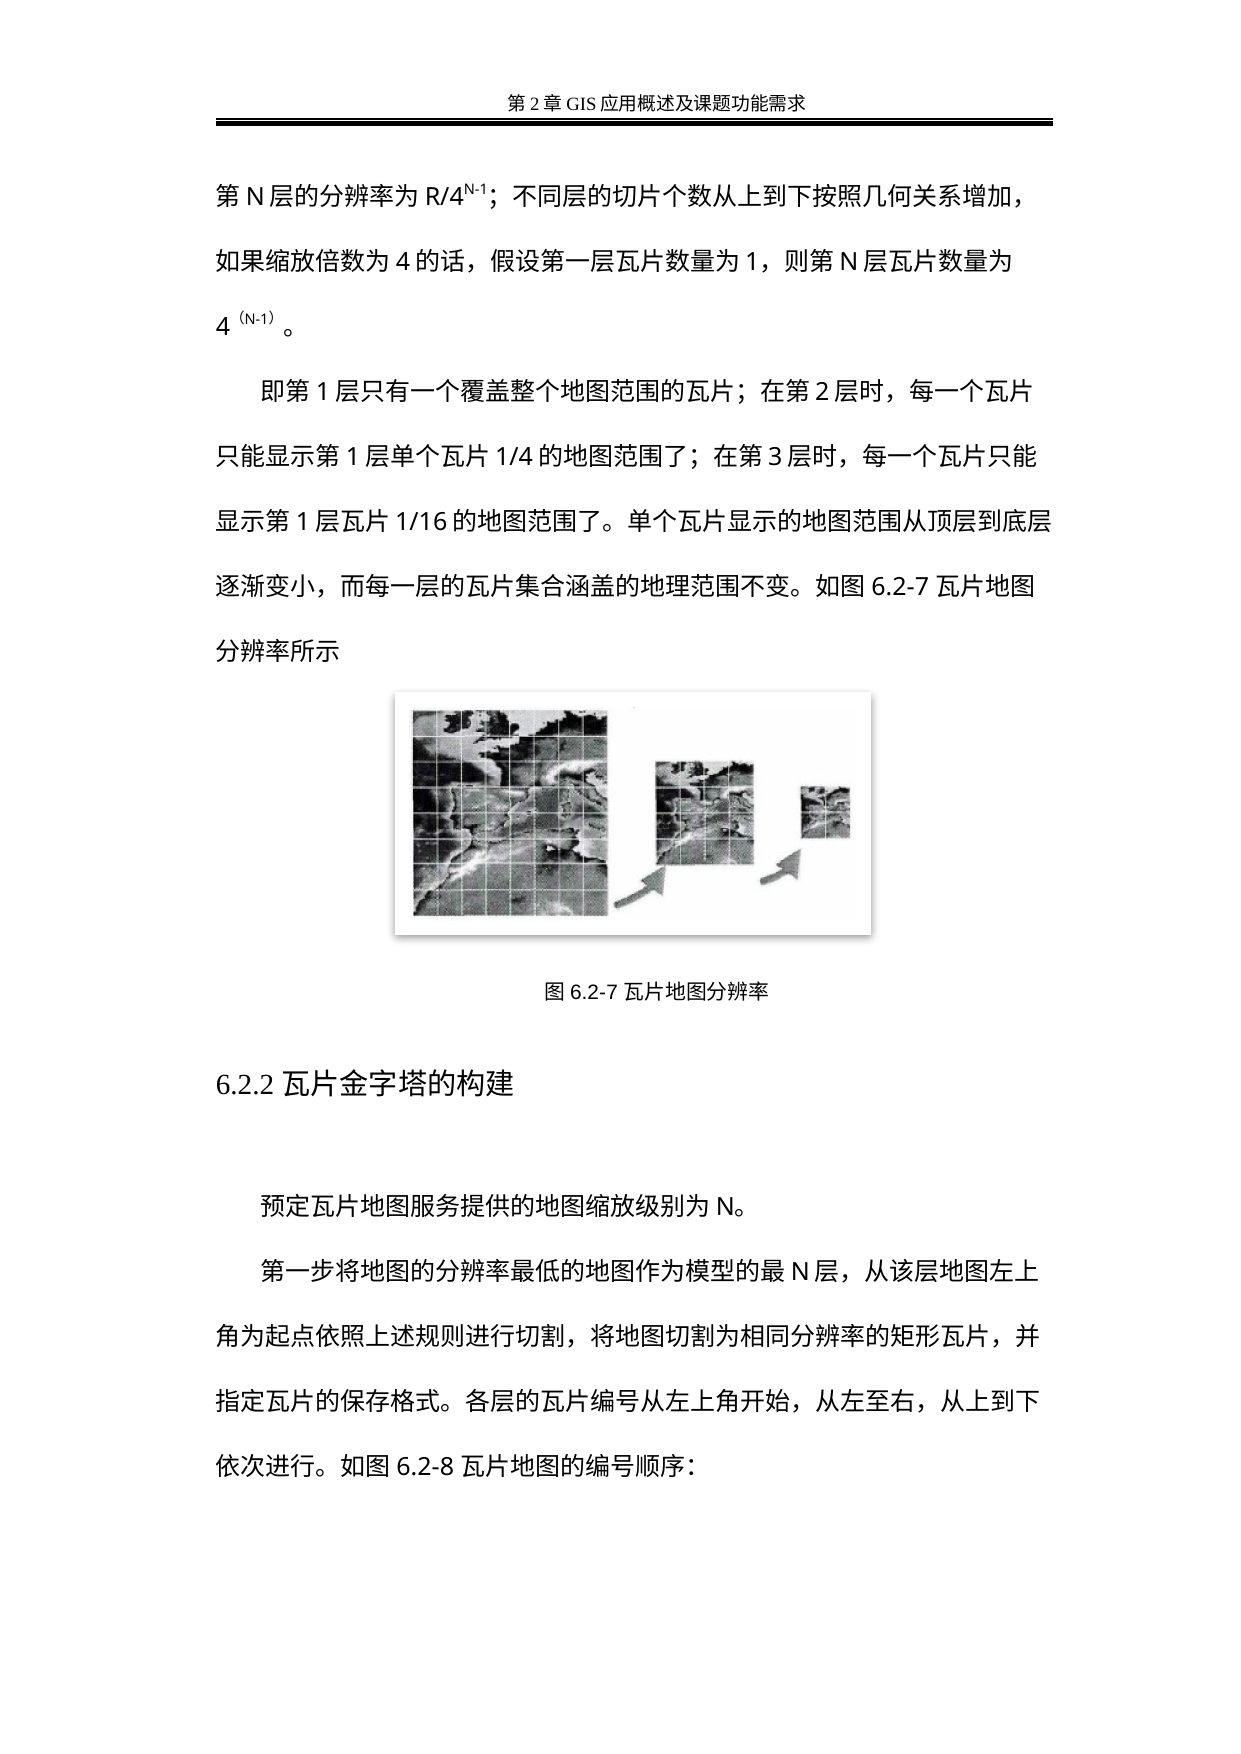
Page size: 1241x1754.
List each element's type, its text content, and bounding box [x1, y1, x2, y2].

subtitle 瓦片金字塔的构建 [216, 1049, 1053, 1114]
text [216, 162, 1053, 357]
text 预定瓦片地图服务提供的地图缩放级别为N。 [216, 1172, 1053, 1237]
picture [409, 707, 857, 921]
